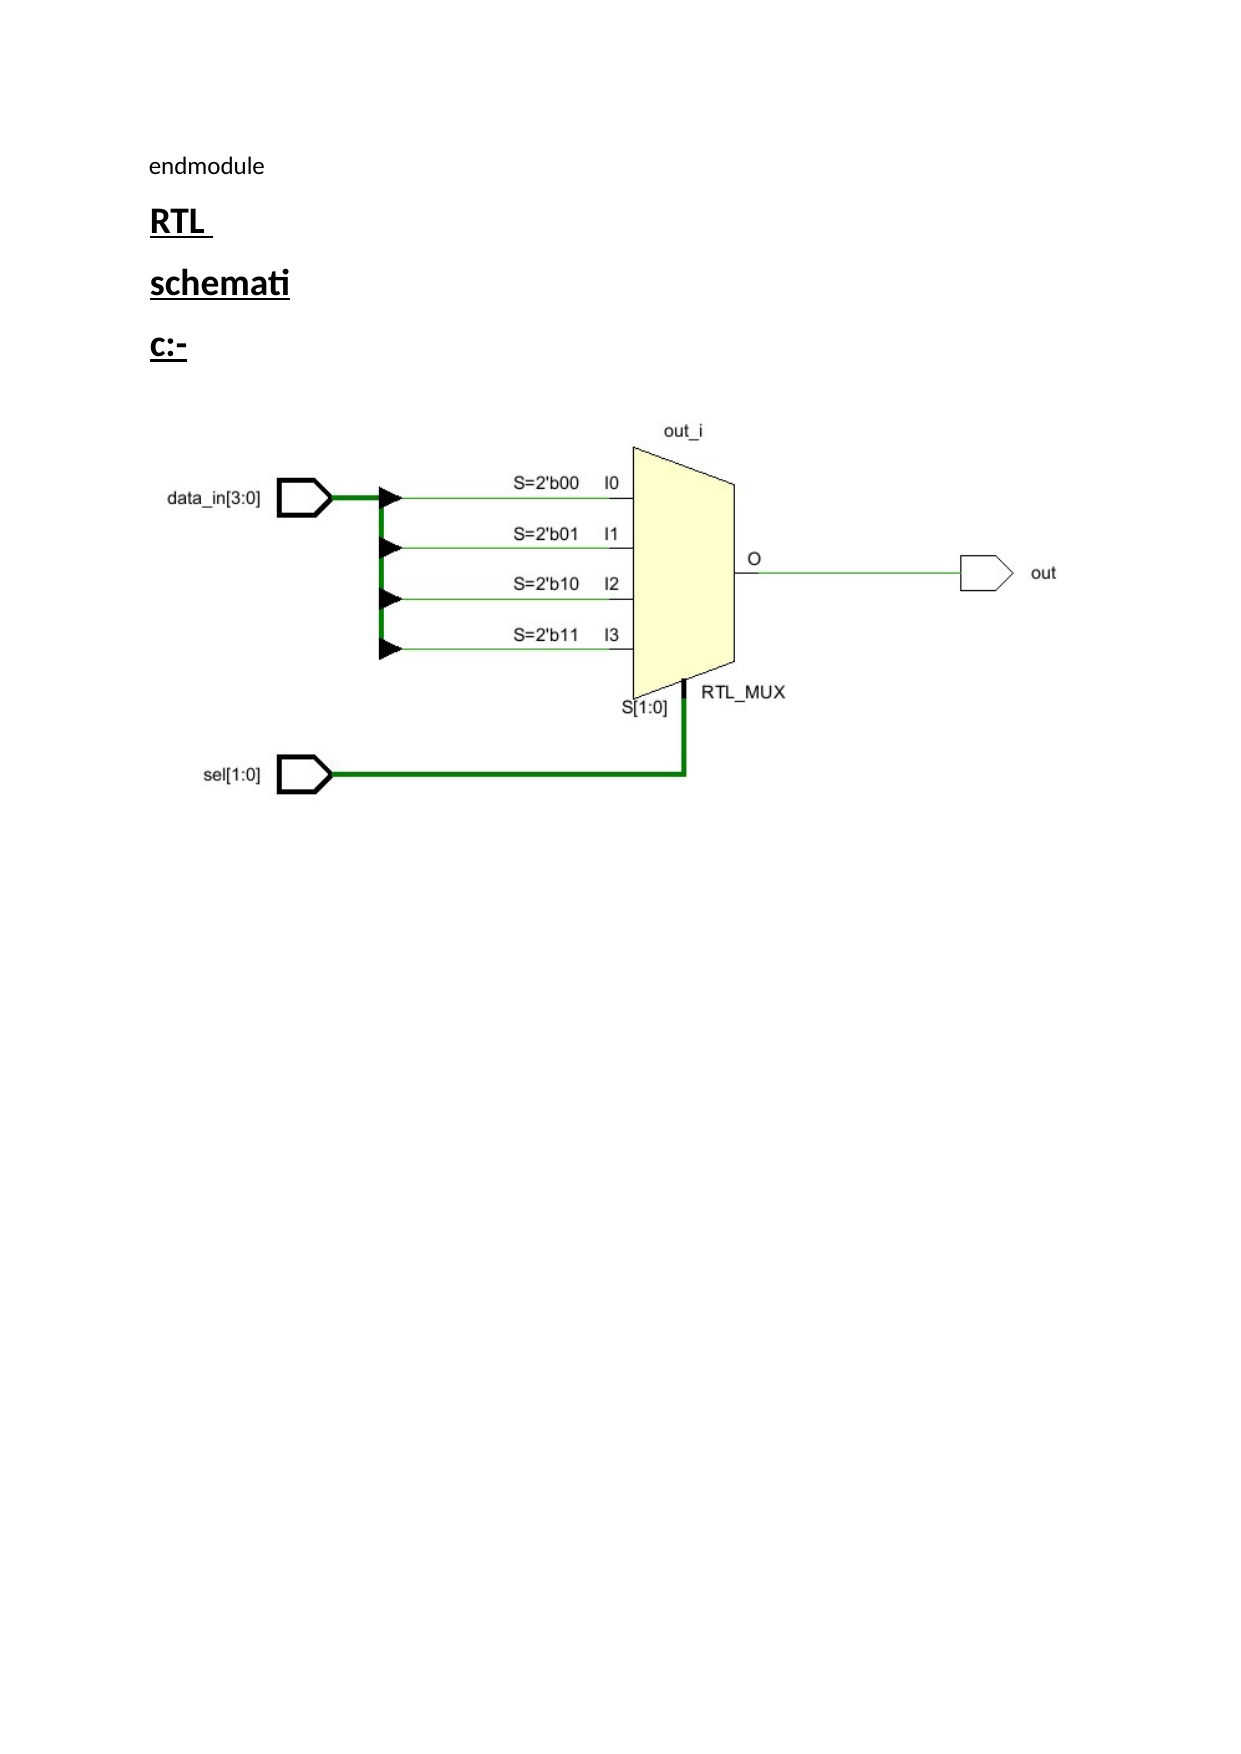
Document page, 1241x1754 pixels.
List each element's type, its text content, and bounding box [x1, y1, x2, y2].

subtitle endmodule RTL schematic:- [148, 150, 294, 366]
picture [150, 382, 1091, 848]
